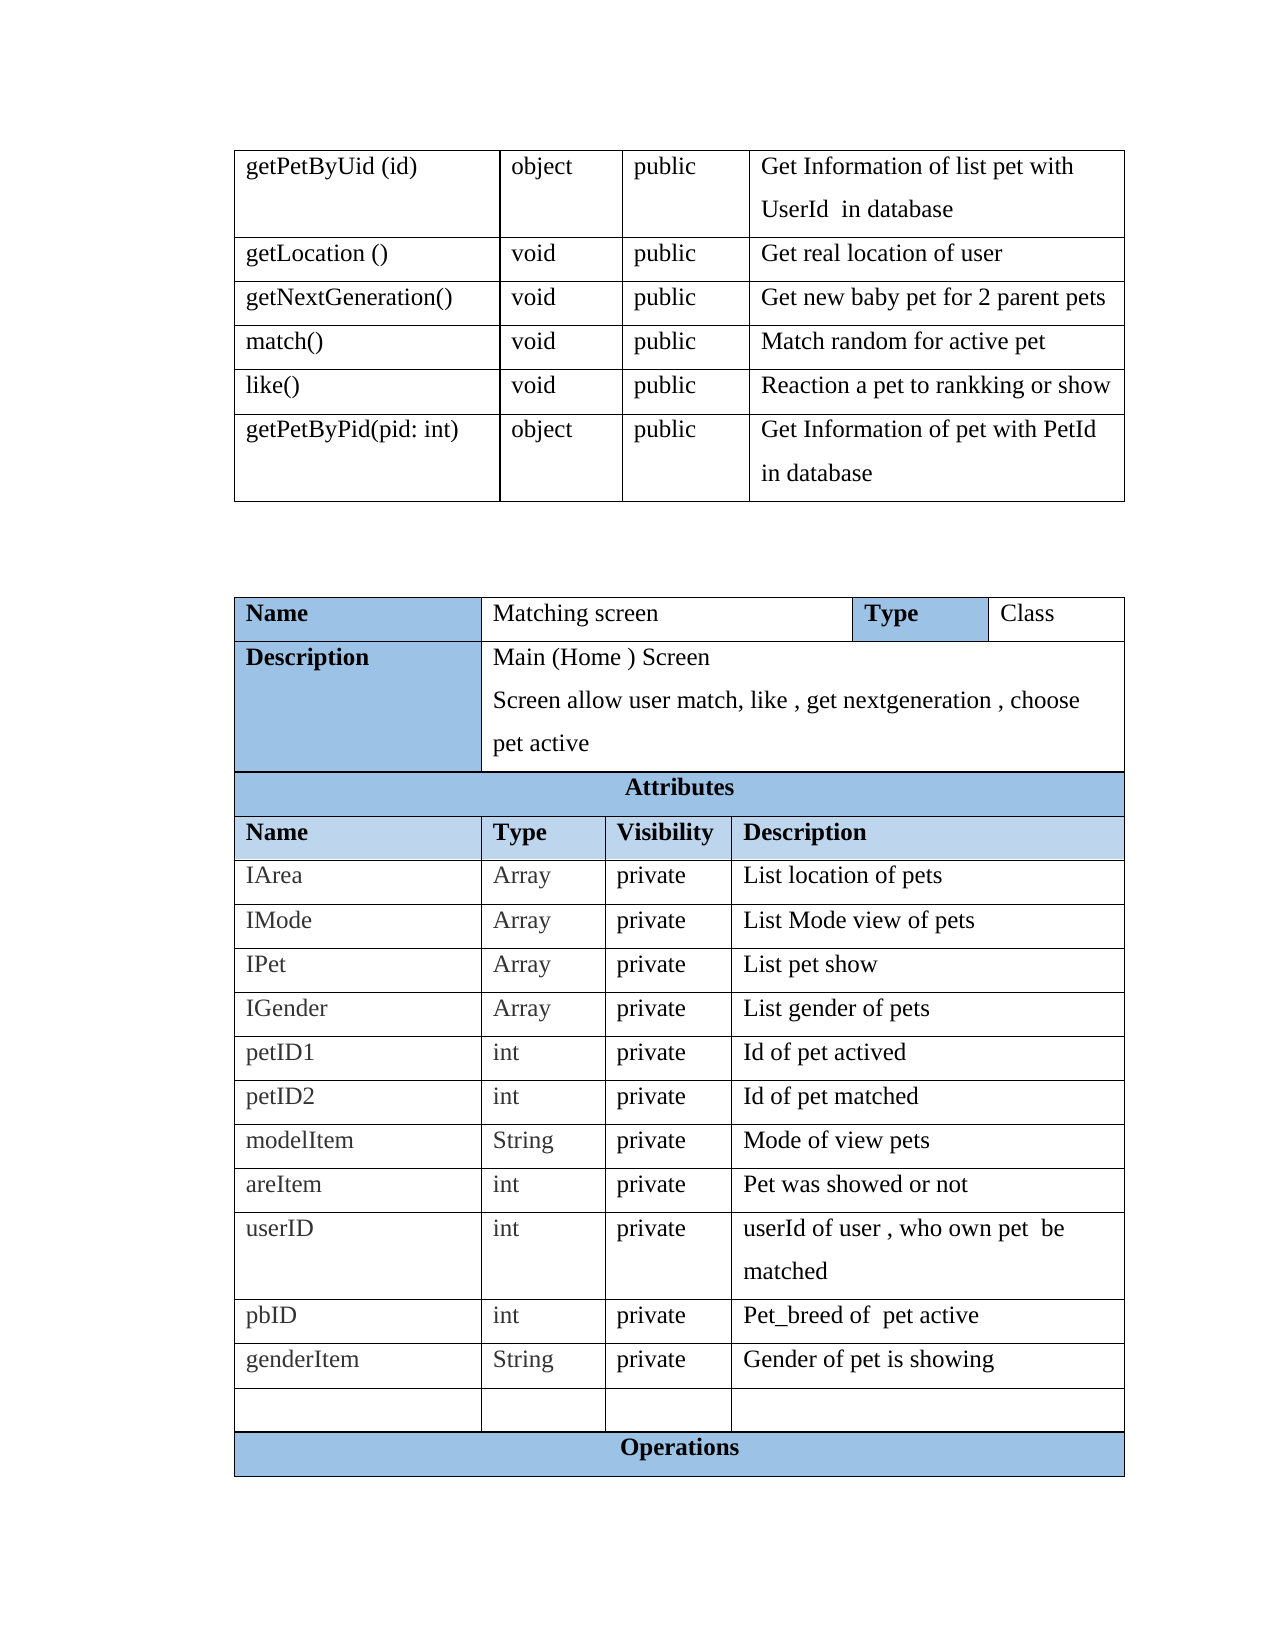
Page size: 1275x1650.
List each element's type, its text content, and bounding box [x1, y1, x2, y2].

table_cell Id of pet actived [732, 1037, 1124, 1080]
table_cell object [501, 151, 622, 237]
table_cell petID1 [235, 1037, 481, 1080]
table_cell List location of pets [732, 861, 1124, 904]
table_cell Array [482, 861, 605, 904]
table_cell Name [235, 817, 481, 859]
table_cell Attributes [235, 773, 1124, 816]
table_cell [235, 1389, 481, 1431]
table_cell private [606, 1169, 731, 1212]
table_cell IArea [235, 861, 481, 904]
table_cell Array [482, 905, 605, 948]
table_cell int [482, 1081, 605, 1124]
table_cell IGender [235, 993, 481, 1036]
table_cell int [482, 1037, 605, 1080]
table_cell [606, 1389, 731, 1431]
table_cell private [606, 1213, 731, 1299]
table_cell getLocation () [235, 238, 499, 281]
table_cell int [482, 1213, 605, 1299]
table_cell void [501, 326, 622, 369]
table_cell public [623, 151, 749, 237]
table_cell Main (Home ) Screen Screen allow user match, like , get nextgeneration , choose pet active [482, 642, 1124, 771]
table_cell areItem [235, 1169, 481, 1212]
table_cell IMode [235, 905, 481, 948]
table_cell public [623, 370, 749, 413]
table_cell List Mode view of pets [732, 905, 1124, 948]
table_cell int [482, 1169, 605, 1212]
table_cell userID [235, 1213, 481, 1299]
table_cell Gender of pet is showing [732, 1344, 1124, 1387]
table_cell Match random for active pet [750, 326, 1124, 369]
table_cell [482, 1389, 605, 1431]
table_cell private [606, 1300, 731, 1343]
table_cell Mode of view pets [732, 1125, 1124, 1168]
table_cell public [623, 415, 749, 501]
table_cell Id of pet matched [732, 1081, 1124, 1124]
table_cell Operations [235, 1433, 1124, 1476]
table_cell IPet [235, 949, 481, 992]
table_cell void [501, 238, 622, 281]
table_cell public [623, 282, 749, 325]
table_cell petID2 [235, 1081, 481, 1124]
table_cell List pet show [732, 949, 1124, 992]
table_cell Type [482, 817, 605, 859]
table_cell public [623, 326, 749, 369]
table_cell Pet was showed or not [732, 1169, 1124, 1212]
table_cell private [606, 861, 731, 904]
table_cell [732, 1389, 1124, 1431]
table_cell private [606, 1125, 731, 1168]
table_cell Get Information of pet with PetId in database [750, 415, 1124, 501]
table_cell Description [235, 642, 481, 771]
table_cell Array [482, 949, 605, 992]
table_cell private [606, 905, 731, 948]
table_header Class [989, 598, 1124, 641]
table_cell Array [482, 993, 605, 1036]
table_cell Visibility [606, 817, 731, 859]
table_cell private [606, 1344, 731, 1387]
table_cell like() [235, 370, 499, 413]
table_cell List gender of pets [732, 993, 1124, 1036]
table_header Name [235, 598, 481, 641]
table_cell userId of user , who own pet be matched [732, 1213, 1124, 1299]
table_header Matching screen [482, 598, 852, 641]
table_cell getPetByPid(pid: int) [235, 415, 499, 501]
table_cell Pet_breed of pet active [732, 1300, 1124, 1343]
table_cell getPetByUid (id) [235, 151, 499, 237]
table_cell public [623, 238, 749, 281]
table_cell private [606, 993, 731, 1036]
table_cell private [606, 949, 731, 992]
table_cell modelItem [235, 1125, 481, 1168]
table_cell match() [235, 326, 499, 369]
table_cell object [501, 415, 622, 501]
table_cell Get real location of user [750, 238, 1124, 281]
table_cell void [501, 282, 622, 325]
table_cell private [606, 1037, 731, 1080]
table_cell Description [732, 817, 1124, 859]
table_cell Get new baby pet for 2 parent pets [750, 282, 1124, 325]
table_cell String [482, 1125, 605, 1168]
table_cell pbID [235, 1300, 481, 1343]
table_cell void [501, 370, 622, 413]
table_cell String [482, 1344, 605, 1387]
table_cell genderItem [235, 1344, 481, 1387]
table_cell getNextGeneration() [235, 282, 499, 325]
table_cell private [606, 1081, 731, 1124]
table_cell Get Information of list pet with UserId in database [750, 151, 1124, 237]
table_cell Reaction a pet to rankking or show [750, 370, 1124, 413]
table_header Type [853, 598, 988, 641]
table_cell int [482, 1300, 605, 1343]
